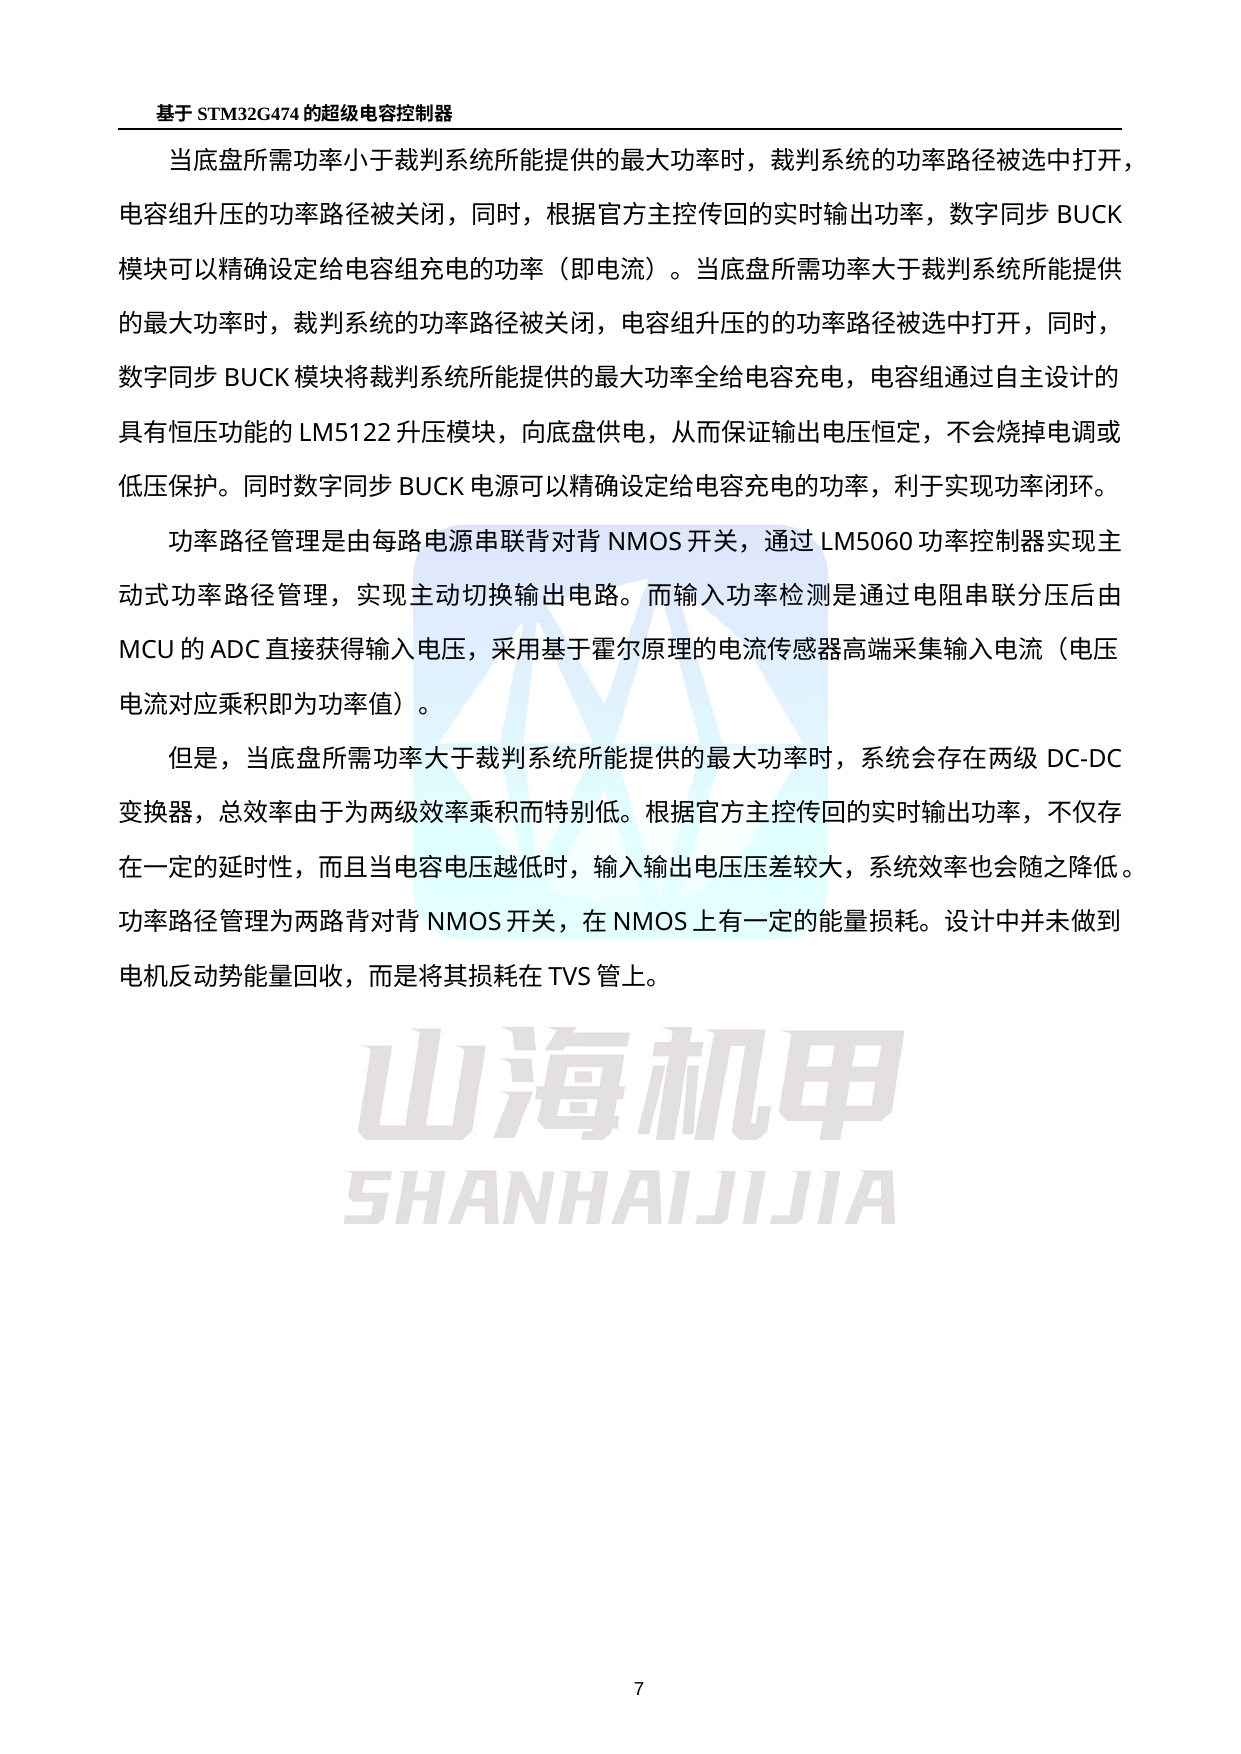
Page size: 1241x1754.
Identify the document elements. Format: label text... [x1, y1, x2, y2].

text 但是，当底盘所需功率大于裁判系统所能提供的最大功率时，系统会存在两级DC-DC变换器，总效率由于为两级效率乘积而特别低。根据官方主控传回的实时输出功率，不仅存在一定的延时性，而且当电容电压越低时，输入输出电压压差较大，系统效率也会随之降低。功率路径管理为两路背对背NMOS开关，在NMOS上有一定的能量损耗。设计中并未做到电机反动势能量回收，而是将其损耗在TVS管上。 [118, 738, 1122, 992]
text 功率路径管理是由每路电源串联背对背NMOS开关，通过LM5060功率控制器实现主动式功率路径管理，实现主动切换输出电路。而输入功率检测是通过电阻串联分压后由MCU的ADC直接获得输入电压，采用基于霍尔原理的电流传感器高端采集输入电流（电压电流对应乘积即为功率值）。 [118, 521, 1122, 720]
text 当底盘所需功率小于裁判系统所能提供的最大功率时，裁判系统的功率路径被选中打开，电容组升压的功率路径被关闭，同时，根据官方主控传回的实时输出功率，数字同步BUCK模块可以精确设定给电容组充电的功率（即电流）。当底盘所需功率大于裁判系统所能提供的最大功率时，裁判系统的功率路径被关闭，电容组升压的的功率路径被选中打开，同时，数字同步BUCK模块将裁判系统所能提供的最大功率全给电容充电，电容组通过自主设计的具有恒压功能的LM5122升压模块，向底盘供电，从而保证输出电压恒定，不会烧掉电调或低压保护。同时数字同步BUCK电源可以精确设定给电容充电的功率，利于实现功率闭环。 [118, 140, 1122, 503]
